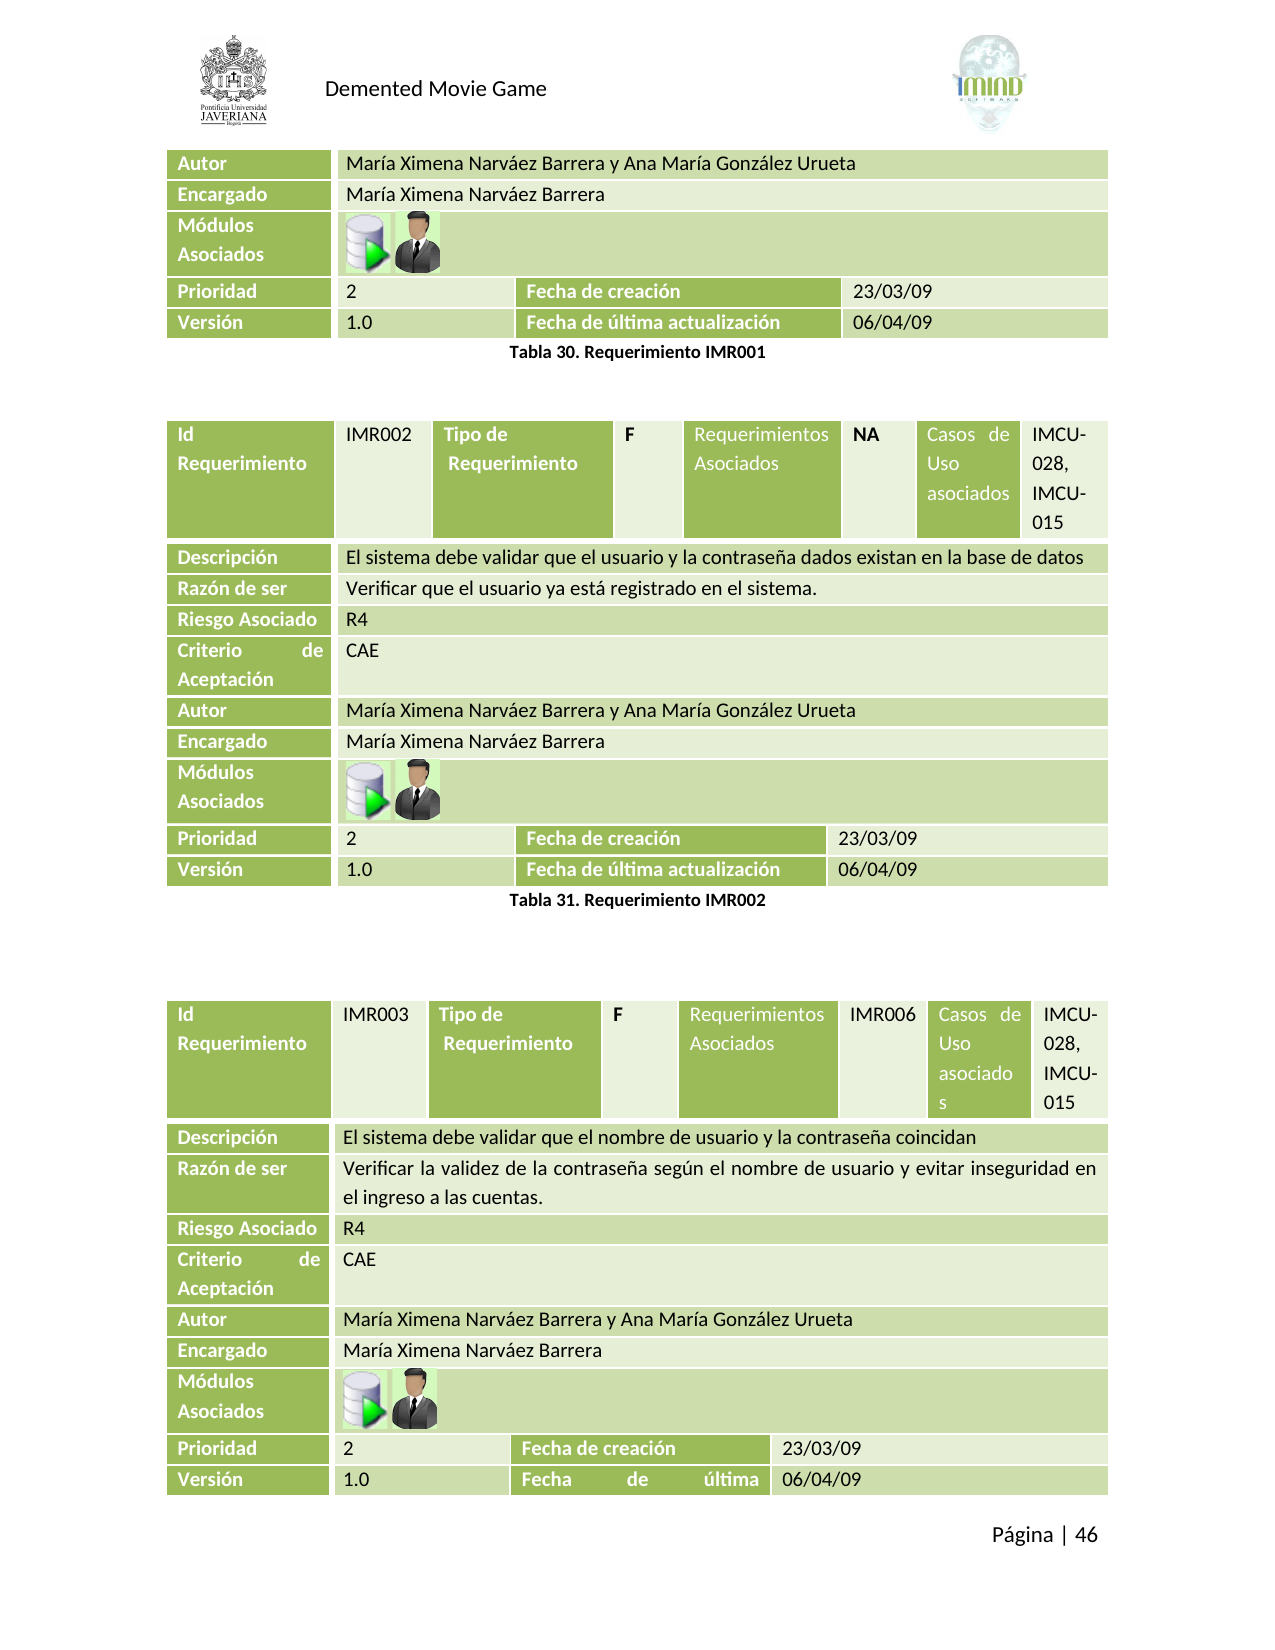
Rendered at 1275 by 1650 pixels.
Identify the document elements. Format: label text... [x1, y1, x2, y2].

table_cell Autor [167, 150, 331, 179]
text Tabla 30. Requerimiento IMR001 [177, 340, 1098, 363]
table_cell Módulos Asociados [167, 1369, 329, 1433]
table_cell Encargado [167, 729, 331, 757]
picture [951, 35, 1033, 138]
table_cell Fecha de creación [516, 826, 826, 854]
table_cell Prioridad [167, 826, 331, 854]
table_cell Versión [167, 309, 331, 338]
table_cell Prioridad [167, 278, 331, 307]
table_cell 2 [335, 1435, 510, 1464]
table_header IMCU-028, IMCU-015 [1034, 1001, 1108, 1118]
picture [395, 211, 440, 273]
table_cell Riesgo Asociado [167, 606, 331, 635]
table_cell Módulos Asociados [167, 760, 331, 823]
table_header Id Requerimiento [167, 421, 334, 538]
table_cell Fecha de última actualización [516, 309, 841, 338]
table_cell Prioridad [167, 1435, 329, 1464]
text Tabla 31. Requerimiento IMR002 [177, 888, 1098, 911]
table_header IMR002 [336, 421, 431, 538]
table_cell R4 [335, 1215, 1108, 1244]
table_header IMCU-028, IMCU-015 [1022, 421, 1108, 538]
table_cell Módulos Asociados [167, 212, 331, 276]
table_cell Riesgo Asociado [167, 1215, 329, 1244]
table_header Tipo de Requerimiento [429, 1001, 601, 1118]
table_header NA [843, 421, 915, 538]
table_header IMR006 [840, 1001, 926, 1118]
picture [392, 1368, 437, 1429]
table_cell Descripción [167, 1124, 329, 1153]
table_cell Fecha de última actualización [516, 857, 826, 886]
table_cell 1.0 [335, 1466, 509, 1495]
table_cell 1.0 [338, 309, 514, 338]
picture [200, 35, 267, 126]
picture [345, 213, 391, 273]
table_cell 23/03/09 [772, 1435, 1108, 1464]
table_header F [603, 1001, 677, 1118]
table_cell Verificar la validez de la contraseña según el nombre de usuario y evitar inseguridad en el ingreso a las cuentas. [335, 1155, 1108, 1213]
table_cell Fecha de creación [511, 1435, 770, 1464]
picture [342, 1370, 388, 1429]
table_cell Razón de ser [167, 575, 331, 604]
table_header Requerimientos Asociados [684, 421, 841, 538]
table_header F [615, 421, 682, 538]
table_cell [338, 212, 1108, 276]
table_header IMR003 [333, 1001, 426, 1118]
table_cell Autor [167, 1307, 329, 1336]
table_cell María Ximena Narváez Barrera y Ana María González Urueta [335, 1307, 1108, 1336]
table_cell Versión [167, 857, 331, 886]
table_header Id Requerimiento [167, 1001, 331, 1118]
table_cell Fecha de creación [516, 278, 841, 307]
picture [395, 759, 440, 820]
table_header Casos de Uso asociados [928, 1001, 1031, 1118]
table_cell CAE [338, 637, 1108, 695]
table_cell El sistema debe validar que el nombre de usuario y la contraseña coincidan [335, 1124, 1108, 1153]
table_cell María Ximena Narváez Barrera y Ana María González Urueta [338, 698, 1108, 726]
table_cell Razón de ser [167, 1155, 329, 1213]
table_cell 2 [338, 278, 514, 307]
table_cell Fecha de última actualización [511, 1466, 770, 1495]
table_cell 06/04/09 [843, 309, 1108, 338]
picture [345, 761, 391, 820]
table_cell Verificar que el usuario ya está registrado en el sistema. [338, 575, 1108, 604]
table_cell Versión [167, 1466, 329, 1495]
table_cell Encargado [167, 1338, 329, 1367]
table_cell 06/04/09 [828, 857, 1108, 886]
table_cell El sistema debe validar que el usuario y la contraseña dados existan en la base de datos [338, 544, 1108, 573]
table_cell Encargado [167, 181, 331, 210]
table_cell 23/03/09 [828, 826, 1108, 854]
table_cell María Ximena Narváez Barrera [338, 181, 1108, 210]
table_cell CAE [335, 1246, 1108, 1304]
table_header Tipo de Requerimiento [433, 421, 613, 538]
table_cell 23/03/09 [842, 278, 1108, 307]
table_cell R4 [338, 606, 1108, 635]
table_cell María Ximena Narváez Barrera [338, 729, 1108, 757]
table_cell [335, 1369, 1108, 1433]
table_cell 1.0 [338, 857, 514, 886]
table_cell 2 [338, 826, 514, 854]
table_cell 06/04/09 [772, 1466, 1108, 1495]
table_header Casos de Uso asociados [917, 421, 1020, 538]
table_header Requerimientos Asociados [679, 1001, 838, 1118]
table_cell [338, 760, 1108, 823]
table_cell Criterio de Aceptación [167, 637, 331, 695]
table_cell Criterio de Aceptación [167, 1246, 329, 1304]
table_cell María Ximena Narváez Barrera y Ana María González Urueta [338, 150, 1108, 179]
table_cell María Ximena Narváez Barrera [335, 1338, 1108, 1367]
table_cell Descripción [167, 544, 331, 573]
table_cell Autor [167, 698, 331, 726]
